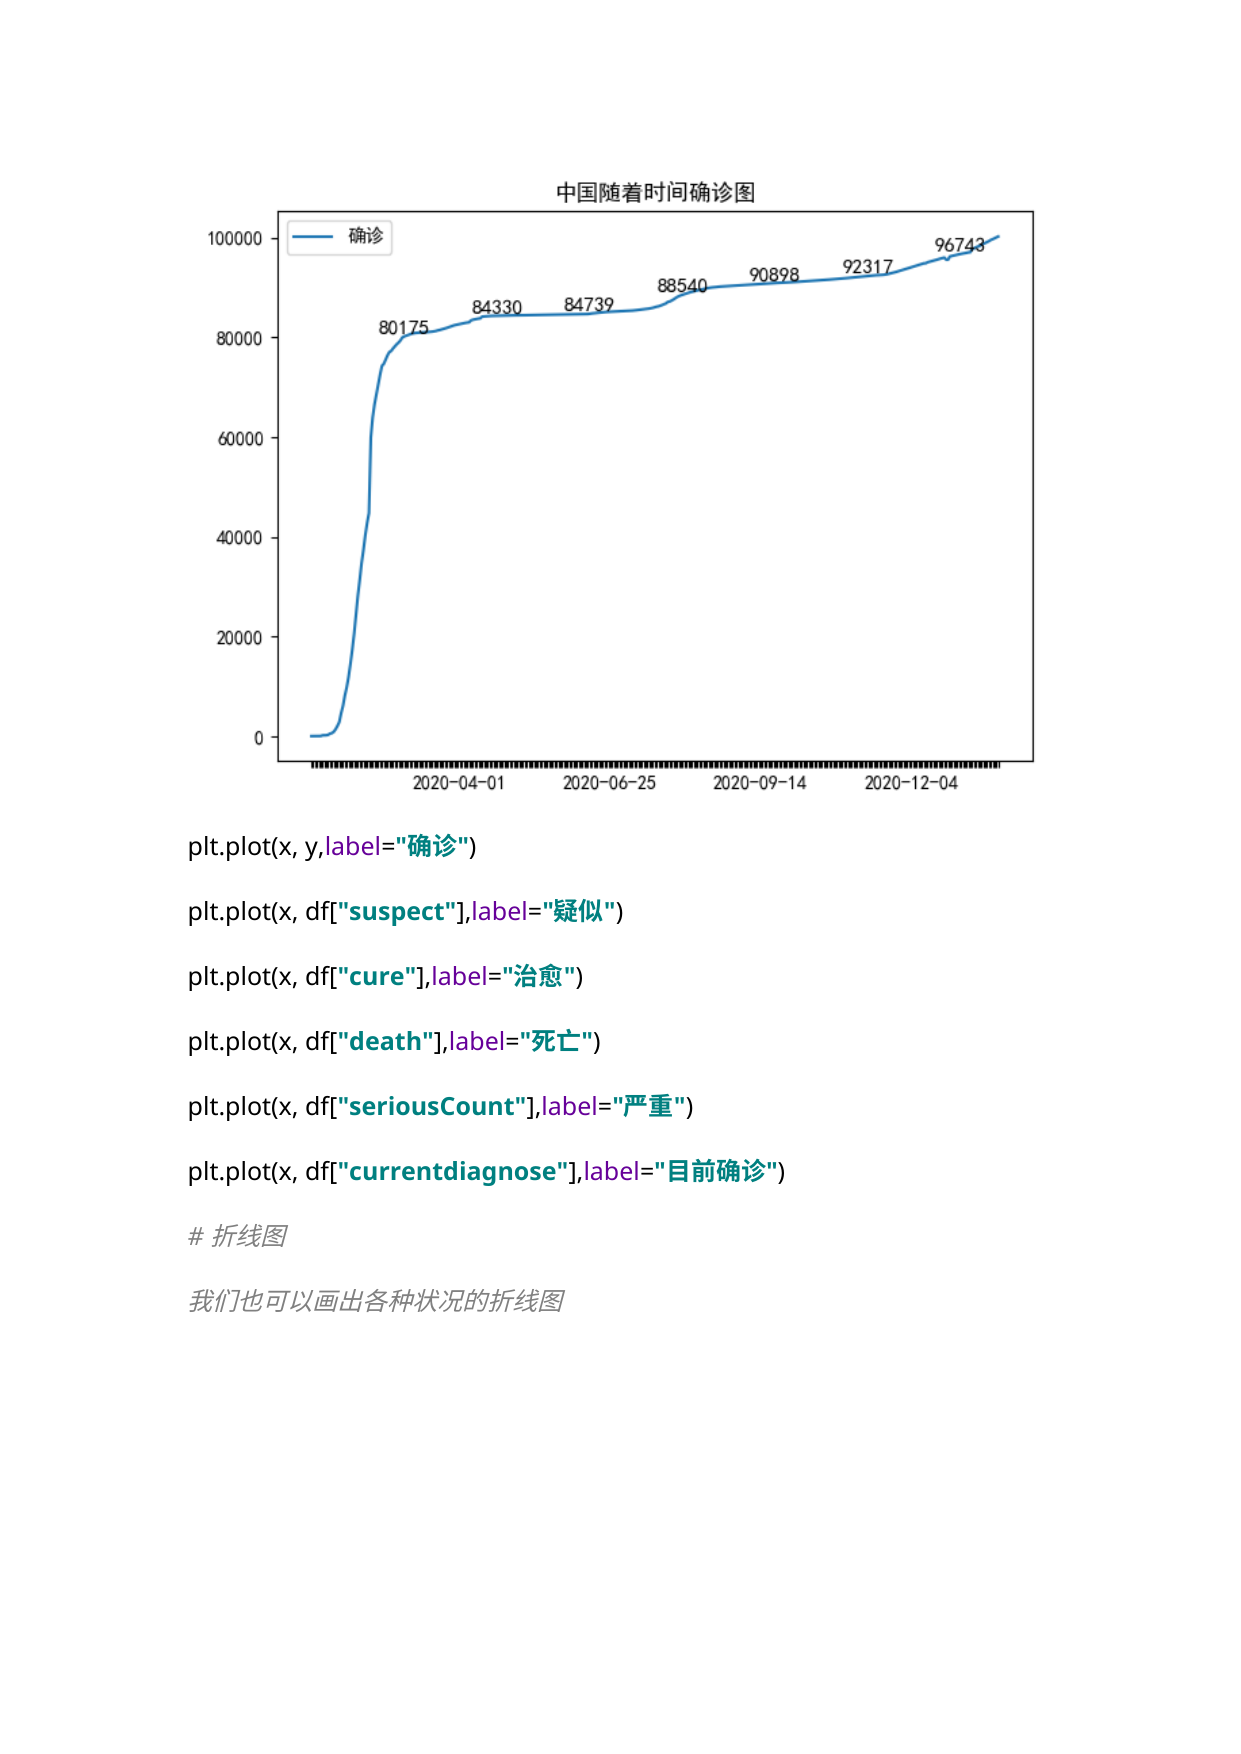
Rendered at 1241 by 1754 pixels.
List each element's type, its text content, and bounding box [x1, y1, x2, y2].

text # 折线图 [187, 1202, 1053, 1267]
picture [187, 162, 1053, 811]
text 我们也可以画出各种状况的折线图 [187, 1267, 1053, 1332]
text plt.plot(x, df["cure"],label="治愈") [187, 942, 1053, 1007]
text plt.plot(x, y,label="确诊") [187, 812, 1053, 877]
text plt.plot(x, df["currentdiagnose"],label="目前确诊") [187, 1137, 1053, 1202]
text plt.plot(x, df["seriousCount"],label="严重") [187, 1072, 1053, 1137]
text plt.plot(x, df["death"],label="死亡") [187, 1007, 1053, 1072]
text plt.plot(x, df["suspect"],label="疑似") [187, 877, 1053, 942]
